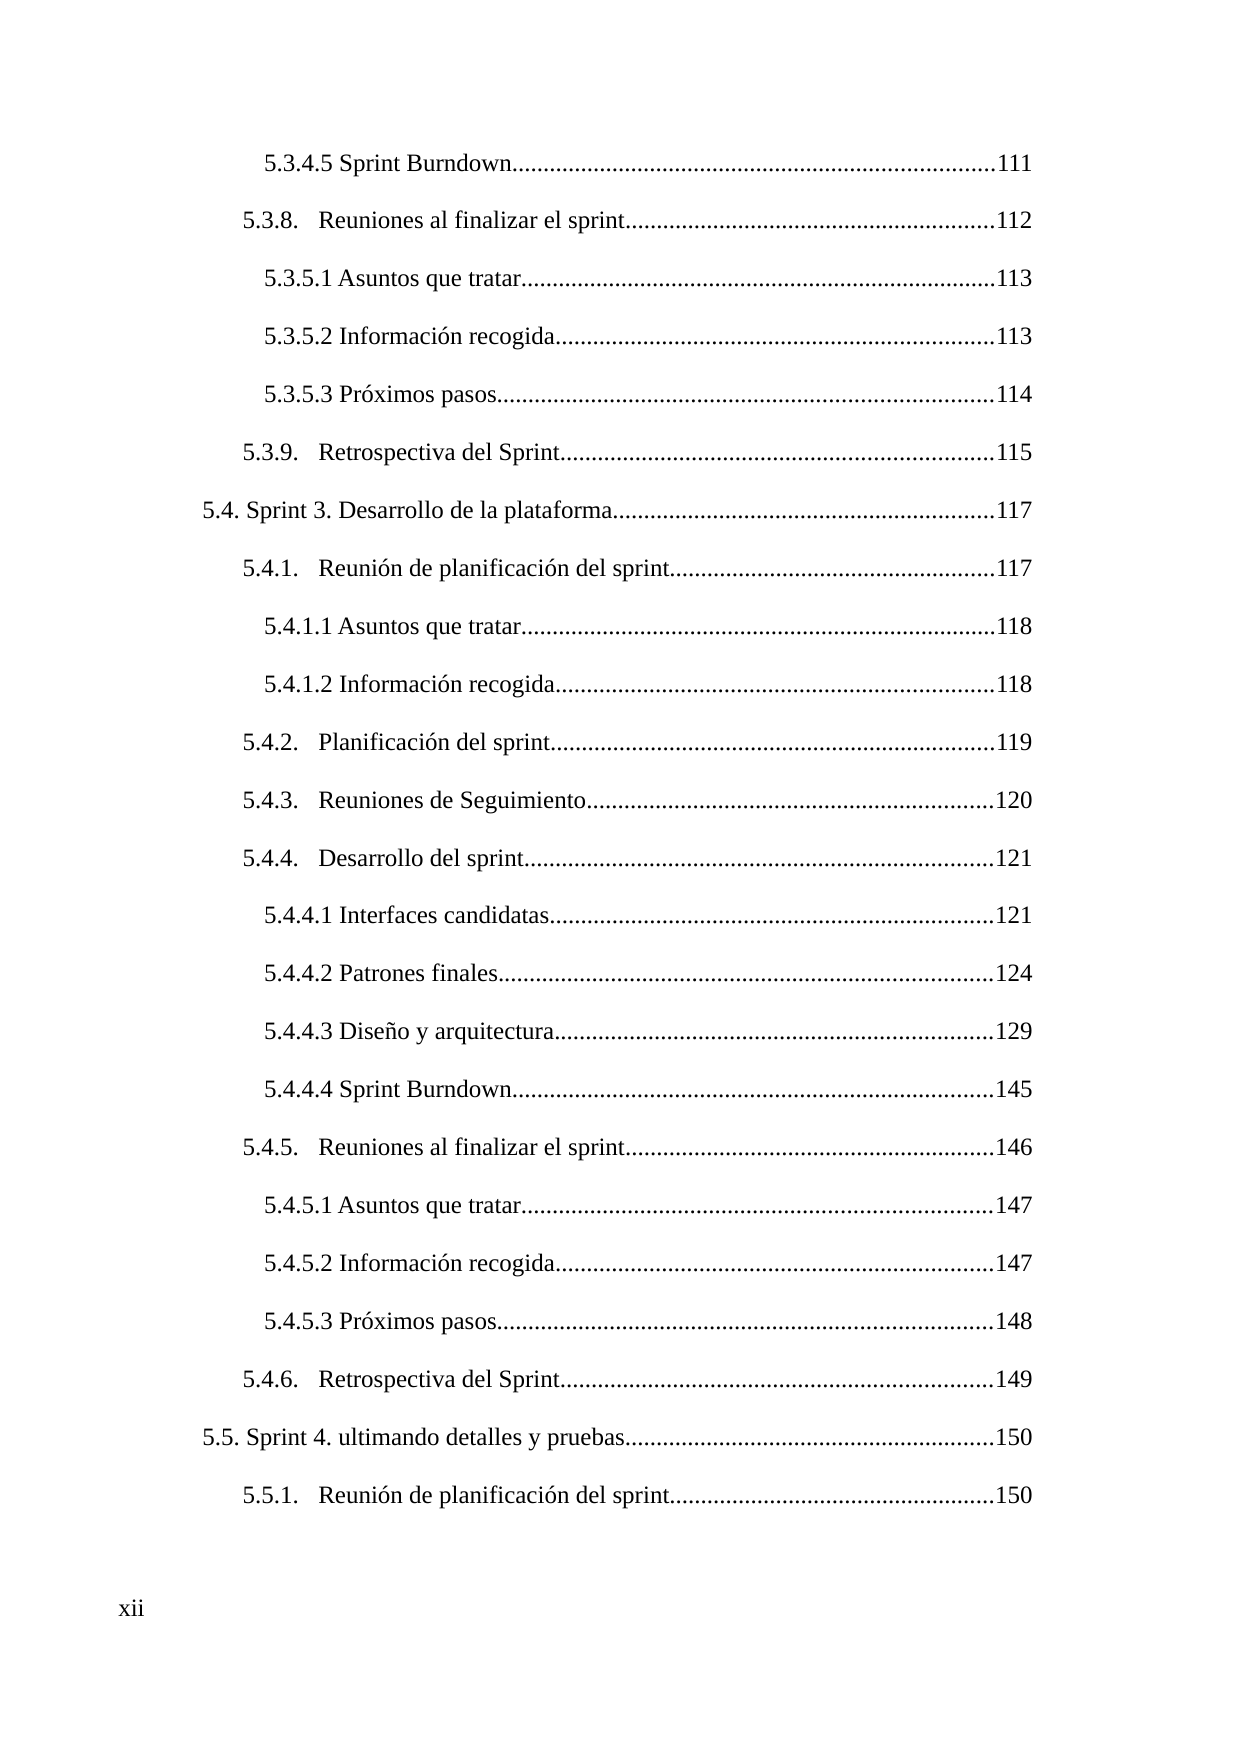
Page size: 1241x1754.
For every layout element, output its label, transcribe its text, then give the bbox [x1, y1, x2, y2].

text 5.4.3. Reuniones de Seguimiento 120 [153, 785, 1033, 813]
text 5.4.5. Reuniones al finalizar el sprint 146 [153, 1132, 1033, 1161]
text 5.4.4.1 Interfaces candidatas. 121 [193, 901, 1033, 929]
text 5.4.4. Desarrollo del sprint 121 [153, 843, 1033, 871]
text 5.3.9. Retrospectiva del Sprint 115 [153, 437, 1033, 466]
text 5.4. Sprint 3. Desarrollo de la plataforma 117 [143, 495, 1033, 524]
text 5.4.6. Retrospectiva del Sprint 149 [153, 1364, 1033, 1393]
text 5.4.2. Planificación del sprint 119 [153, 727, 1033, 756]
text 5.4.5.2 Información recogida 147 [193, 1248, 1033, 1277]
text 5.4.4.4 Sprint Burndown 145 [193, 1074, 1033, 1103]
text 5.4.4.2 Patrones finales. 124 [193, 958, 1033, 987]
text 5.5.1. Reunión de planificación del sprint 150 [153, 1480, 1033, 1508]
text 5.4.1. Reunión de planificación del sprint 117 [153, 553, 1033, 582]
text 5.4.1.2 Información recogida 118 [193, 669, 1033, 698]
text 5.5. Sprint 4. ultimando detalles y pruebas 150 [143, 1422, 1033, 1451]
text 5.3.8. Reuniones al finalizar el sprint 112 [153, 206, 1033, 234]
text 5.4.4.3 Diseño y arquitectura. 129 [193, 1016, 1033, 1045]
text 5.3.4.5 Sprint Burndown 111 [193, 148, 1033, 176]
text 5.3.5.2 Información recogida 113 [193, 321, 1033, 350]
text 5.4.5.1 Asuntos que tratar 147 [193, 1190, 1033, 1219]
text 5.4.1.1 Asuntos que tratar 118 [193, 611, 1033, 640]
text 5.3.5.1 Asuntos que tratar 113 [193, 263, 1033, 292]
text 5.3.5.3 Próximos pasos 114 [193, 379, 1033, 408]
text 5.4.5.3 Próximos pasos 148 [193, 1306, 1033, 1335]
